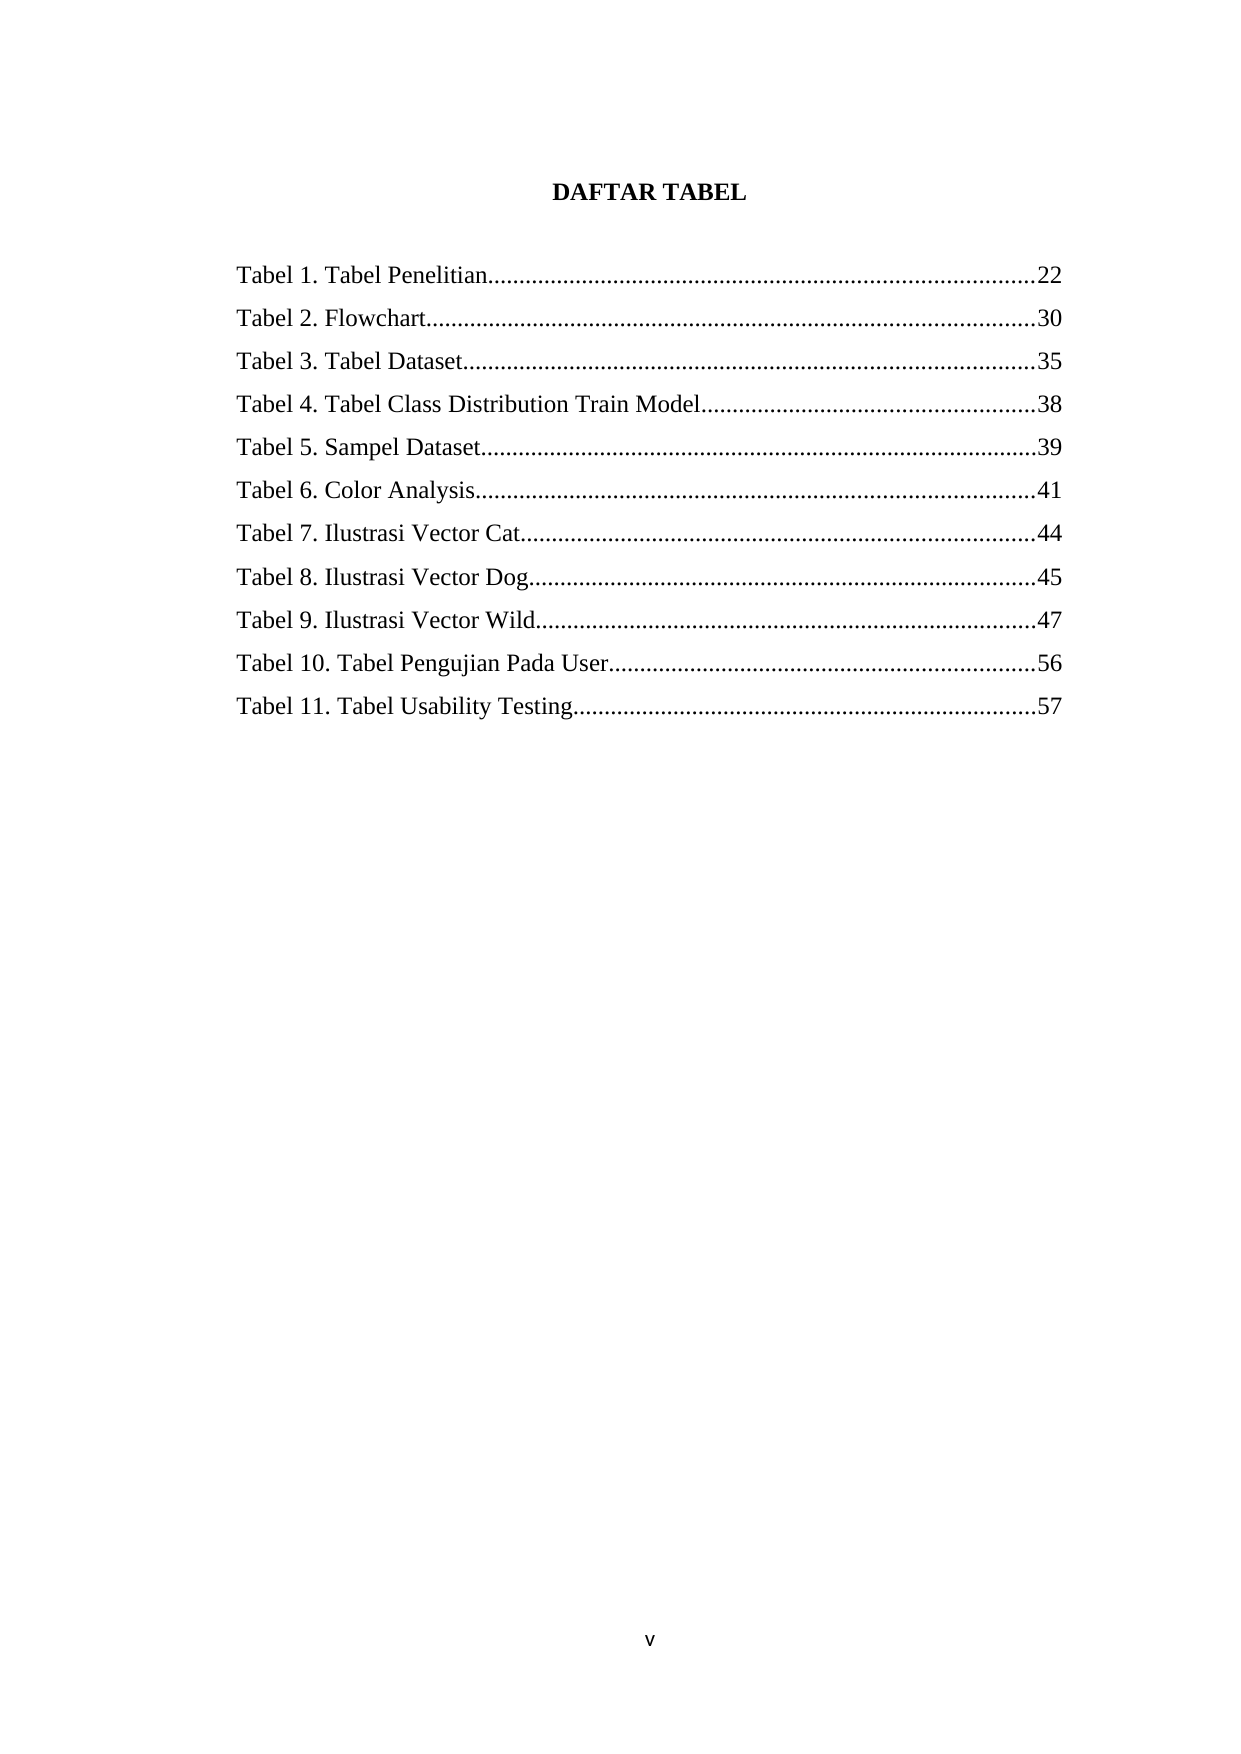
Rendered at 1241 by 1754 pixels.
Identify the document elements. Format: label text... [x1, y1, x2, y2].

text Tabel 9. Ilustrasi Vector Wild 47 [236, 605, 1063, 633]
text Tabel 3. Tabel Dataset 35 [236, 346, 1063, 375]
text Tabel 4. Tabel Class Distribution Train Model 38 [236, 389, 1063, 418]
text Tabel 1. Tabel Penelitian 22 [236, 260, 1063, 288]
text Tabel 6. Color Analysis 41 [236, 475, 1063, 504]
text Tabel 2. Flowchart 30 [236, 303, 1063, 332]
text Tabel 7. Ilustrasi Vector Cat 44 [236, 518, 1063, 547]
text Tabel 5. Sampel Dataset 39 [236, 432, 1063, 461]
text Tabel 8. Ilustrasi Vector Dog 45 [236, 562, 1063, 590]
text Tabel 10. Tabel Pengujian Pada User 56 [236, 648, 1063, 677]
subtitle DAFTAR TABEL [236, 177, 1063, 206]
text Tabel 11. Tabel Usability Testing 57 [236, 691, 1063, 720]
